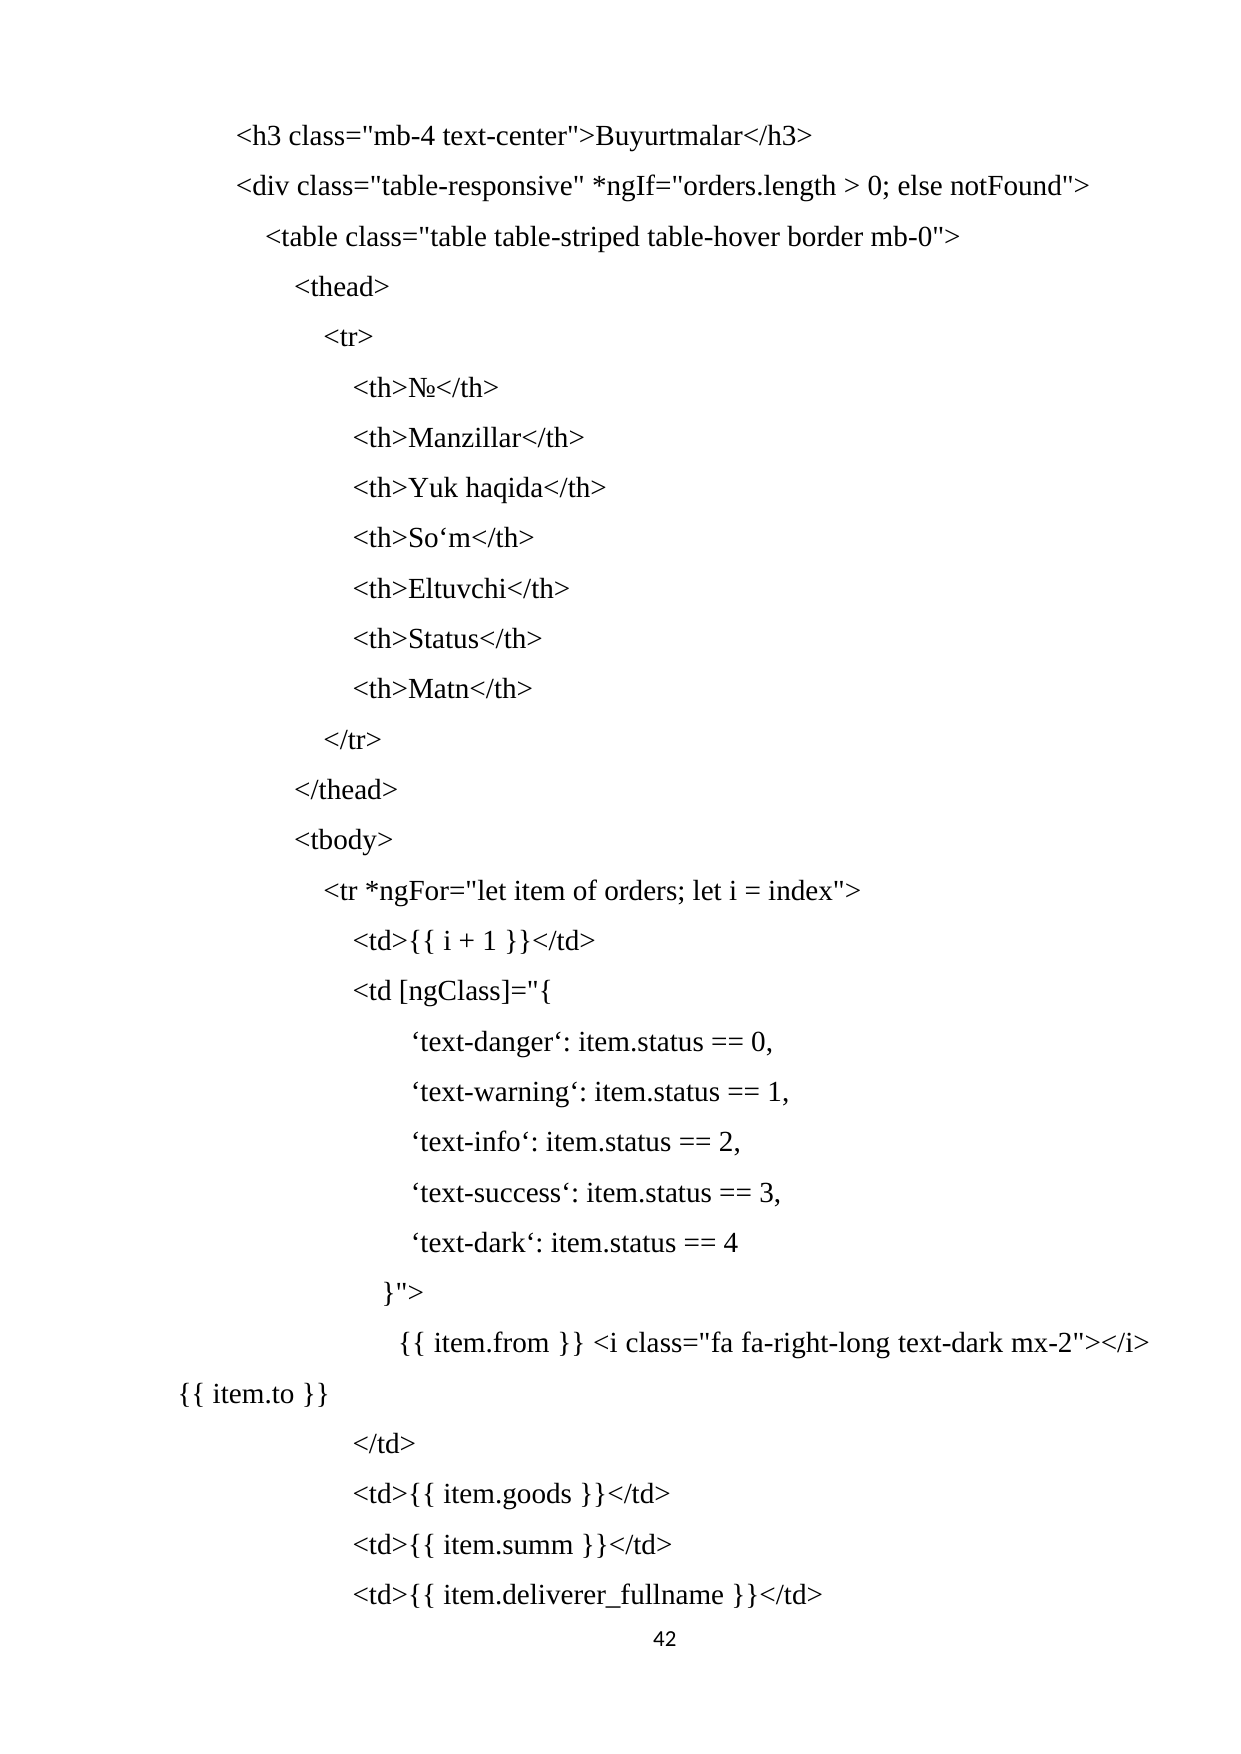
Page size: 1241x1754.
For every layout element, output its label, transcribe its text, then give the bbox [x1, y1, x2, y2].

text <td [ngClass]="{ [177, 973, 1152, 1007]
text <tbody> [177, 822, 1152, 856]
text <th>Yuk haqida</th> [177, 470, 1152, 504]
text <td>{{ item.summ }}</td> [177, 1527, 1152, 1560]
text <th>Status</th> [177, 621, 1152, 655]
text }"> [177, 1275, 1152, 1309]
text <tr> [177, 319, 1152, 353]
text <td>{{ item.goods }}</td> [177, 1477, 1152, 1510]
text <td>{{ i + 1 }}</td> [177, 923, 1152, 957]
text ʻtext-darkʻ: item.status == 4 [177, 1225, 1152, 1258]
text ʻtext-warningʻ: item.status == 1, [177, 1074, 1152, 1108]
text <th>№</th> [177, 370, 1152, 403]
text </td> [177, 1426, 1152, 1460]
text ʻtext-dangerʻ: item.status == 0, [177, 1024, 1152, 1057]
text </thead> [177, 772, 1152, 806]
text <tr *ngFor="let item of orders; let i = index"> [177, 873, 1152, 906]
text <th>Manzillar</th> [177, 420, 1152, 453]
text <td>{{ item.deliverer_fullname }}</td> [177, 1577, 1152, 1611]
text <th>Matn</th> [177, 672, 1152, 705]
text ʻtext-successʻ: item.status == 3, [177, 1175, 1152, 1208]
text <thead> [177, 269, 1152, 303]
text <th>Eltuvchi</th> [177, 571, 1152, 604]
text <th>Soʻm</th> [177, 521, 1152, 554]
text <table class="table table-striped table-hover border mb-0"> [177, 219, 1152, 252]
text <h3 class="mb-4 text-center">Buyurtmalar</h3> [177, 118, 1152, 152]
text ʻtext-infoʻ: item.status == 2, [177, 1124, 1152, 1158]
text <div class="table-responsive" *ngIf="orders.length > 0; else notFound"> [177, 168, 1152, 202]
text {{ item.from }} <i class="fa fa-right-long text-dark mx-2"></i> {{ item.to }} [177, 1326, 1152, 1409]
text </tr> [177, 722, 1152, 755]
